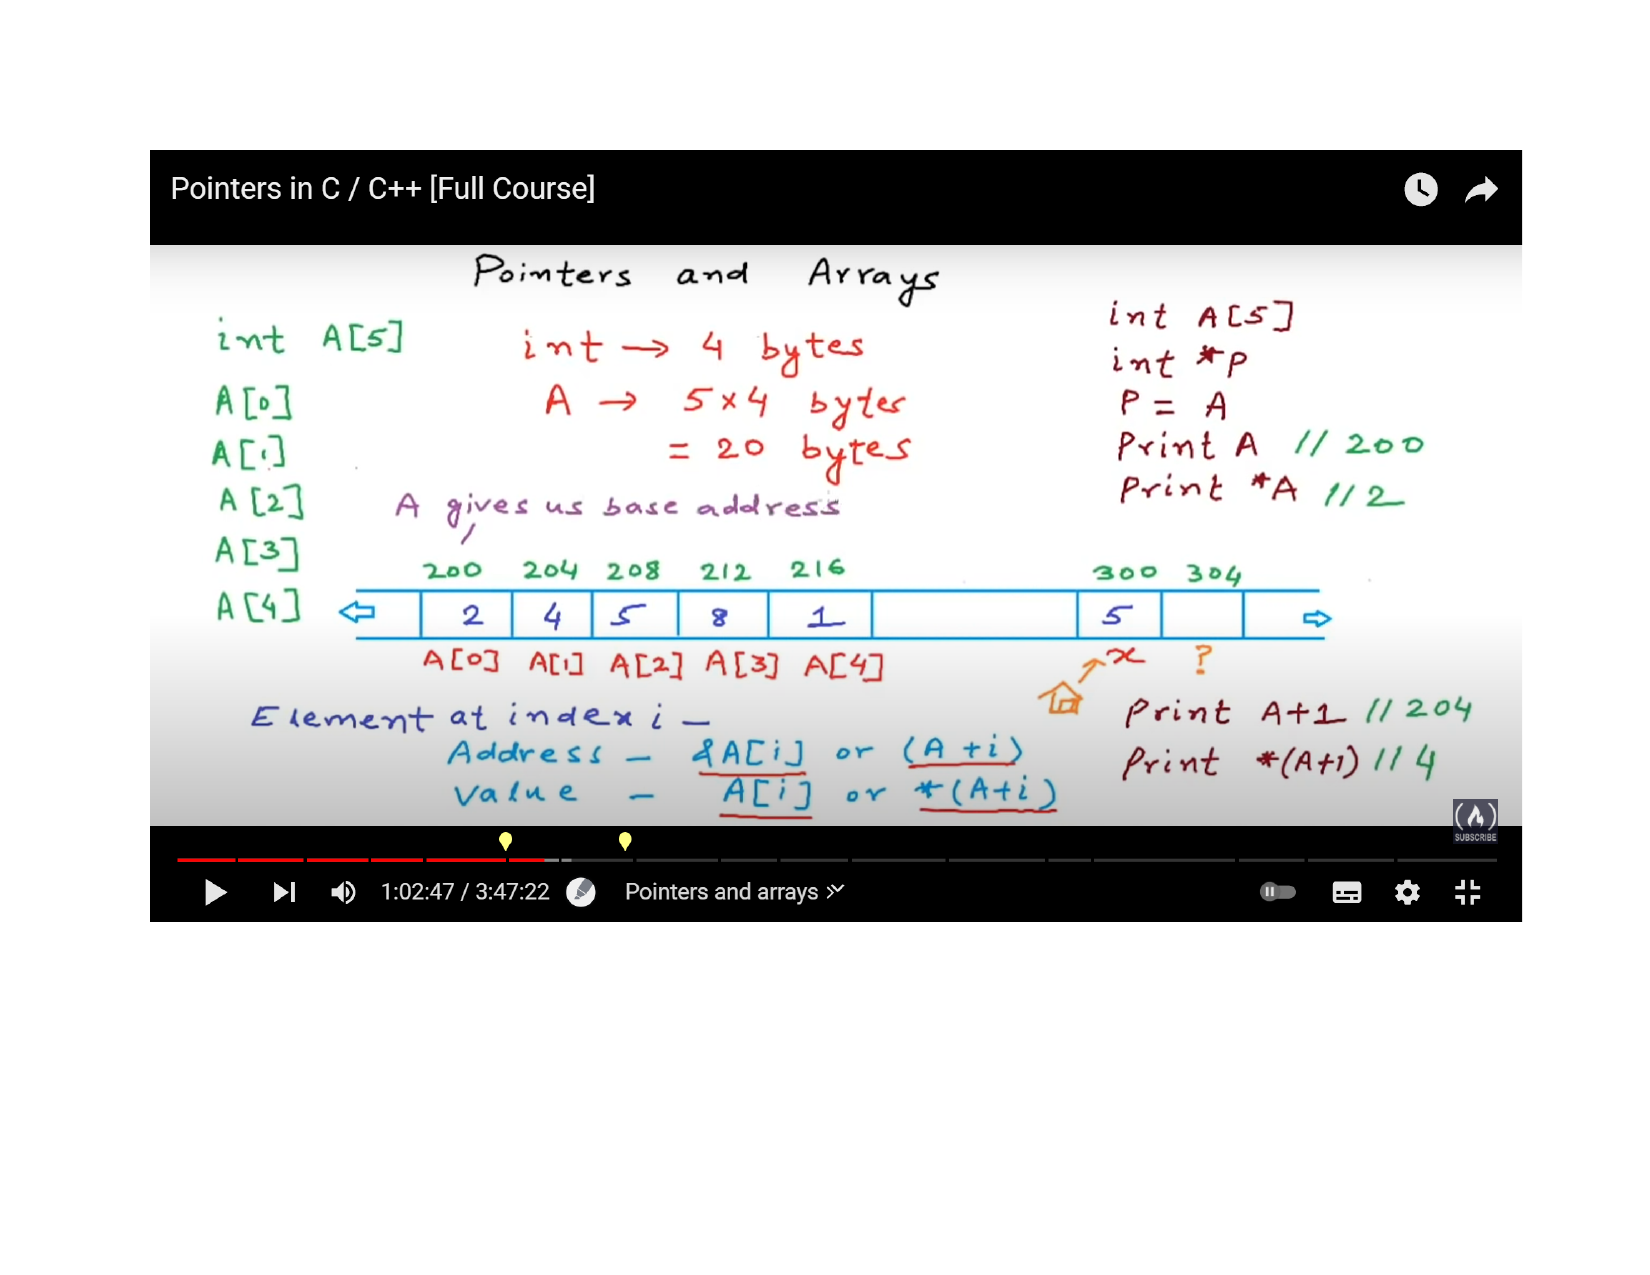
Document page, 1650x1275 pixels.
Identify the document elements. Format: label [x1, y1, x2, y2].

picture [150, 150, 1523, 922]
